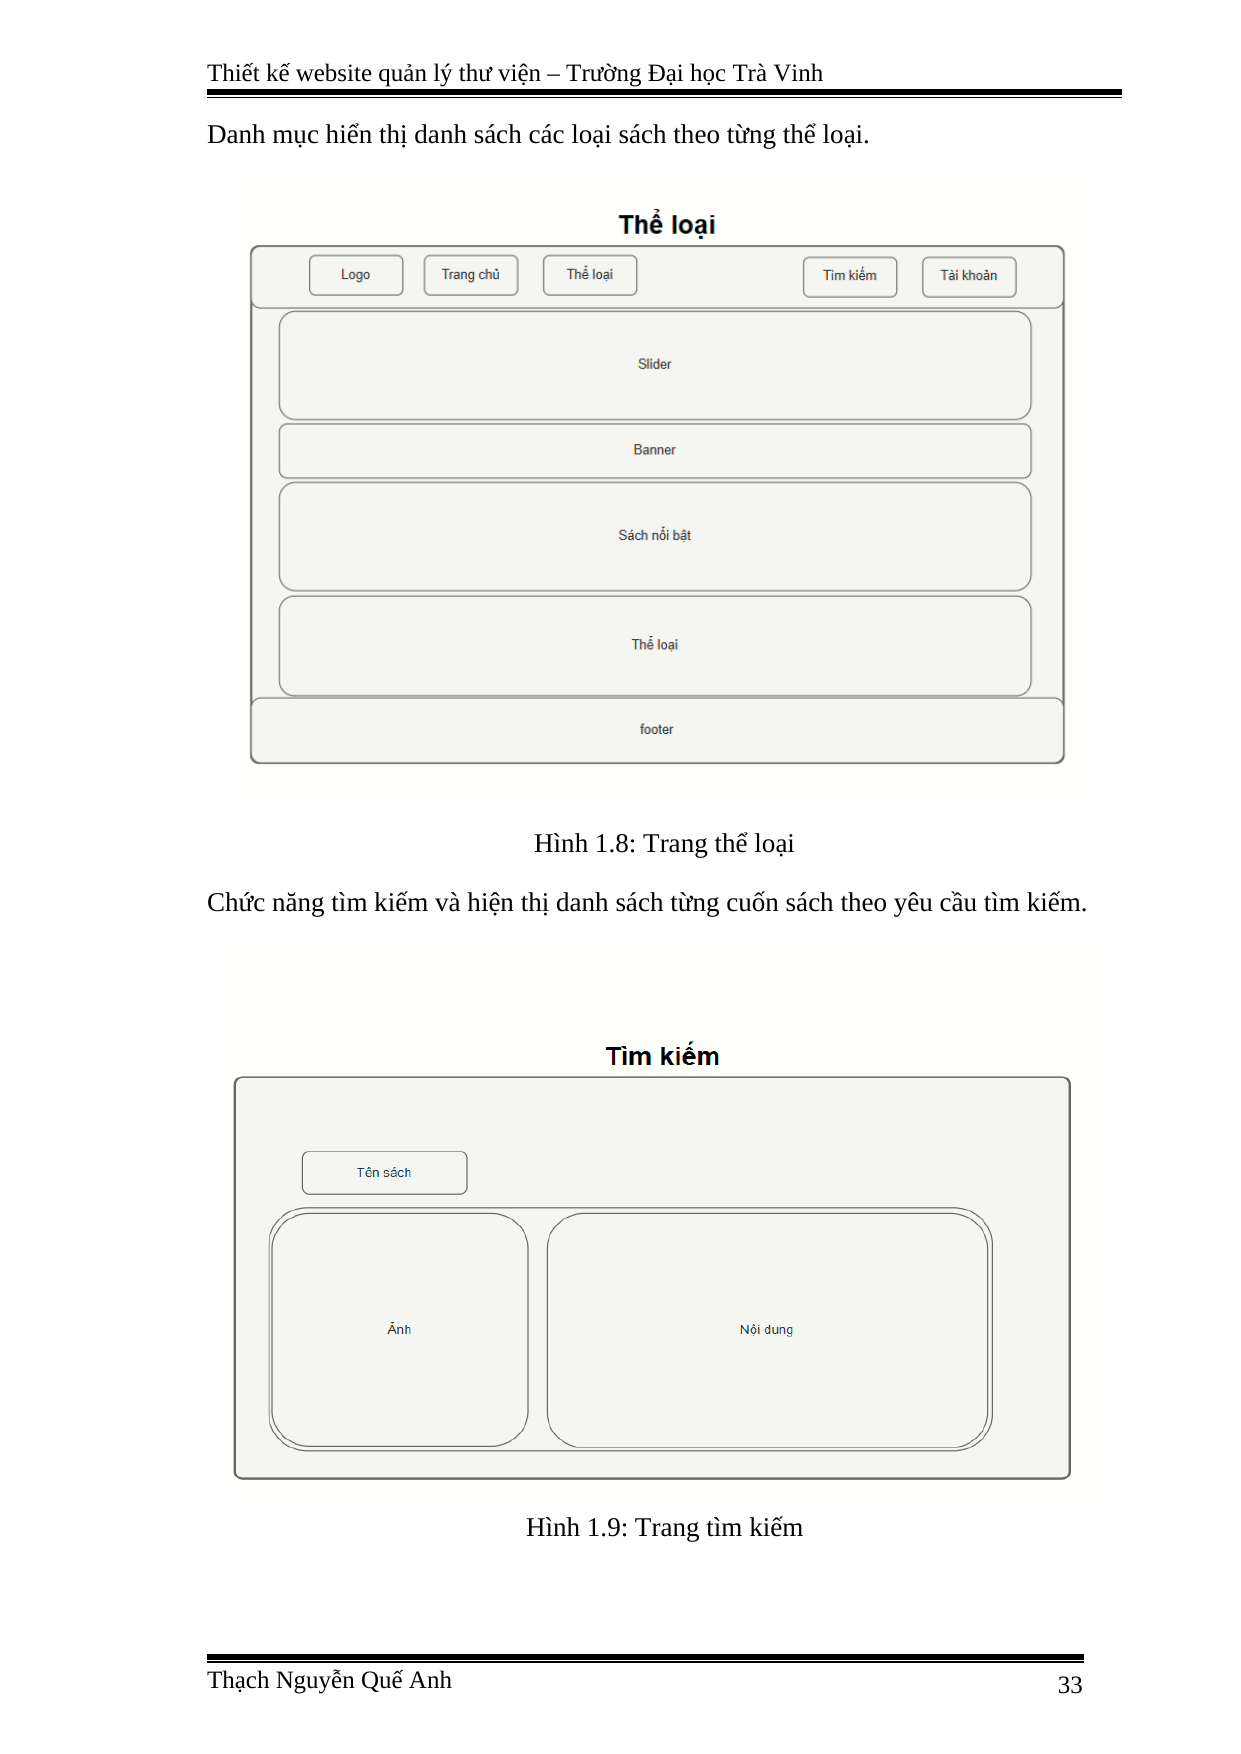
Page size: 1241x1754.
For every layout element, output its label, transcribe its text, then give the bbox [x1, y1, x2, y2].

picture [231, 945, 1098, 1499]
text Hình 1.8: Trang thể loại [207, 827, 1122, 858]
text Hình 1.9: Trang tìm kiếm [207, 1511, 1122, 1542]
text Danh mục hiển thị danh sách các loại sách theo từng thể loại. [207, 118, 1122, 149]
text Chức năng tìm kiếm và hiện thị danh sách từng cuốn sách theo yêu cầu tìm kiếm. [207, 886, 1122, 917]
picture [241, 177, 1088, 800]
